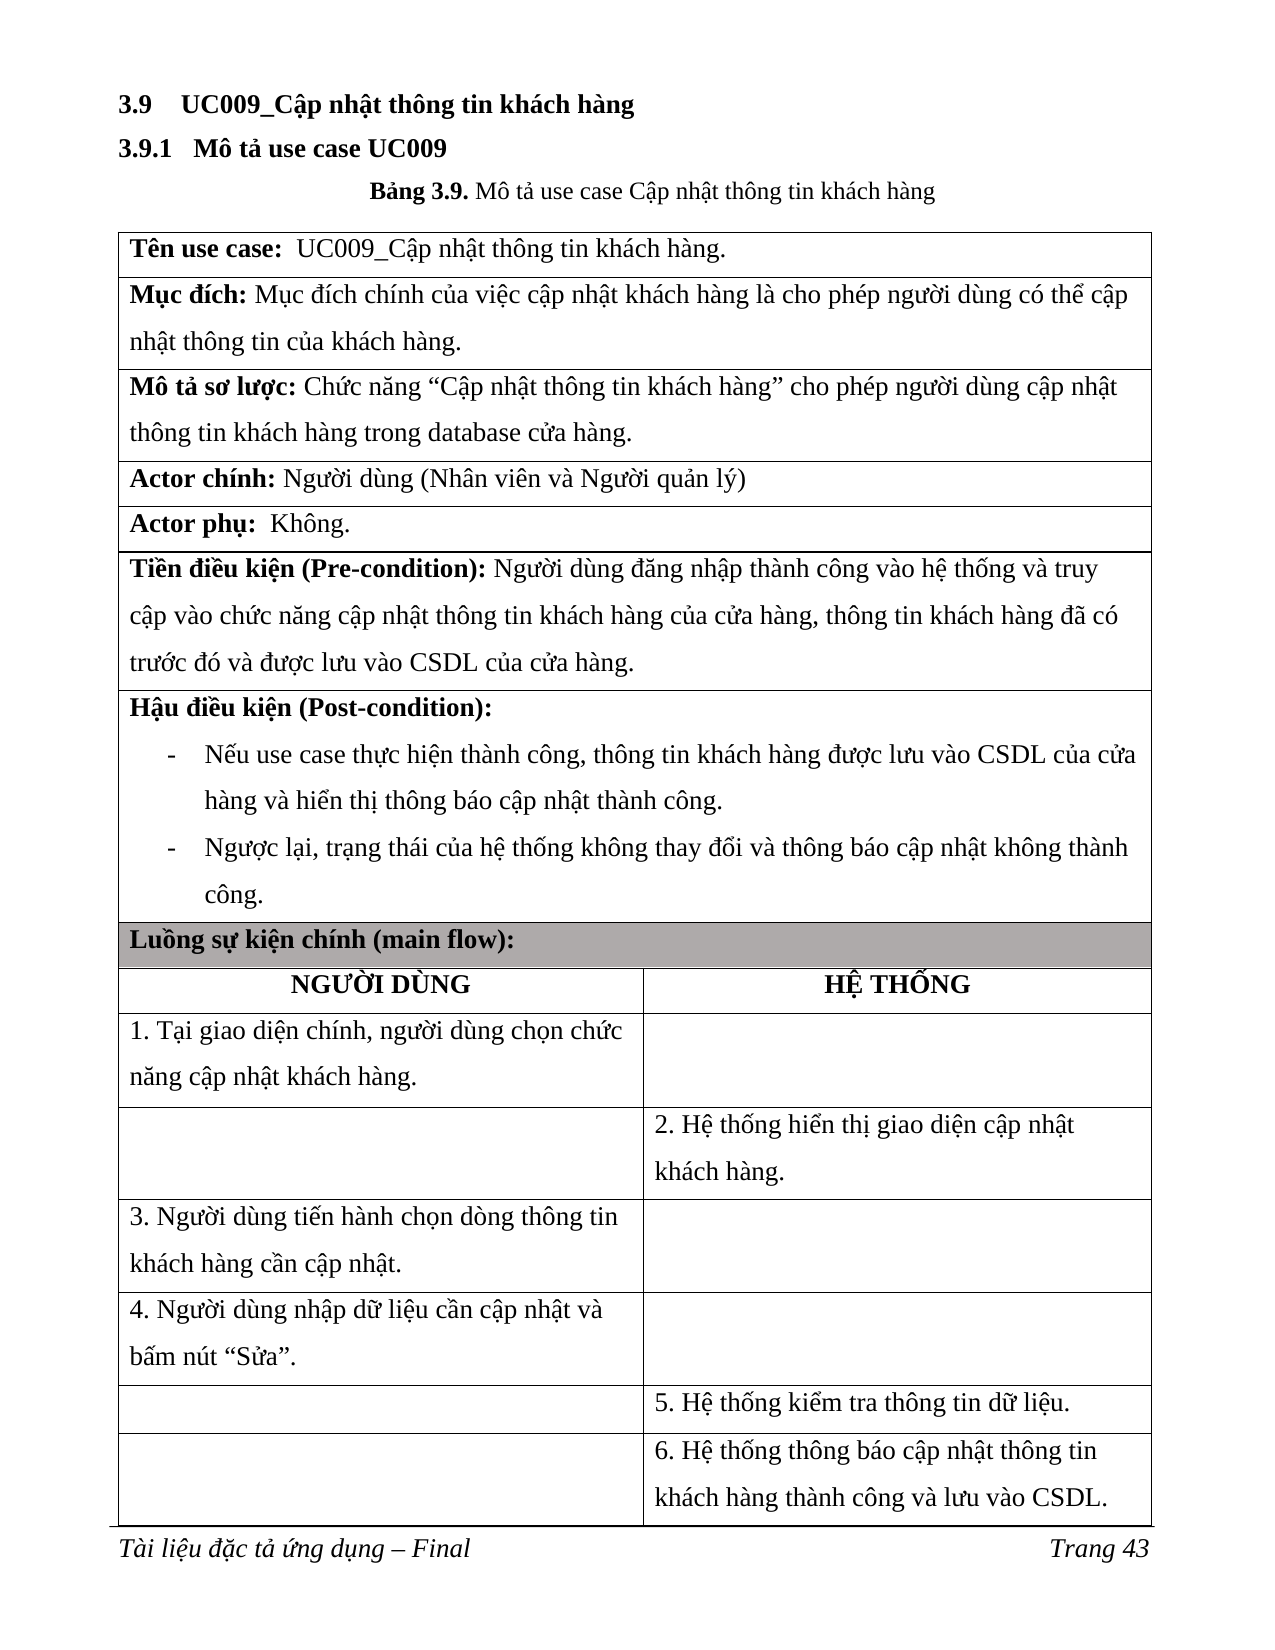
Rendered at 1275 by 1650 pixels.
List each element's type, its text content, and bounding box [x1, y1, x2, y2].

table_cell Mô tả sơ lược: Chức năng “Cập nhật thông tin khách hàng” cho phép người dùng cập nhật thông tin khách hàng trong database cửa hàng. [119, 370, 1151, 461]
subtitle UC009_Cập nhật thông tin khách hàng [118, 89, 1186, 120]
table_cell Tiền điều kiện (Pre-condition): Người dùng đăng nhập thành công vào hệ thống và truy cập vào chức năng cập nhật thông tin khách hàng của cửa hàng, thông tin khách hàng đã có trước đó và được lưu vào CSDL của cửa hàng. [119, 553, 1151, 690]
table_cell [644, 1293, 1151, 1385]
table_cell [119, 1386, 643, 1433]
table_cell 6. Hệ thống thông báo cập nhật thông tin khách hàng thành công và lưu vào CSDL. [644, 1434, 1151, 1525]
table_cell [644, 1200, 1151, 1292]
table_cell [119, 1108, 643, 1199]
table_cell Luồng sự kiện chính (main flow): [119, 923, 1151, 967]
subtitle Mô tả use case UC009 [118, 132, 1186, 163]
subtitle Bảng 3.9. Mô tả use case Cập nhật thông tin khách hàng [118, 176, 1186, 205]
table_cell Hậu điều kiện (Post-condition): Nếu use case thực hiện thành công, thông tin khách hàng được lưu vào CSDL của cửa hàng và hiển thị thông báo cập nhật thành công. Ngược lại, trạng thái của hệ thống không thay đổi và thông báo cập nhật không thành công. [119, 691, 1151, 922]
table_cell 5. Hệ thống kiểm tra thông tin dữ liệu. [644, 1386, 1151, 1433]
table_cell NGƯỜI DÙNG [119, 969, 643, 1013]
table_cell 4. Người dùng nhập dữ liệu cần cập nhật và bấm nút “Sửa”. [119, 1293, 643, 1385]
table_cell 3. Người dùng tiến hành chọn dòng thông tin khách hàng cần cập nhật. [119, 1200, 643, 1292]
table_cell Actor phụ: Không. [119, 507, 1151, 551]
table_cell [119, 1434, 643, 1525]
table_cell Mục đích: Mục đích chính của việc cập nhật khách hàng là cho phép người dùng có thể cập nhật thông tin của khách hàng. [119, 278, 1151, 369]
table_header Tên use case: UC009_Cập nhật thông tin khách hàng. [119, 233, 1151, 277]
table_cell Actor chính: Người dùng (Nhân viên và Người quản lý) [119, 462, 1151, 506]
table_cell HỆ THỐNG [644, 969, 1151, 1013]
table_cell 1. Tại giao diện chính, người dùng chọn chức năng cập nhật khách hàng. [119, 1014, 643, 1107]
table_cell 2. Hệ thống hiển thị giao diện cập nhật khách hàng. [644, 1108, 1151, 1199]
table_cell [644, 1014, 1151, 1107]
